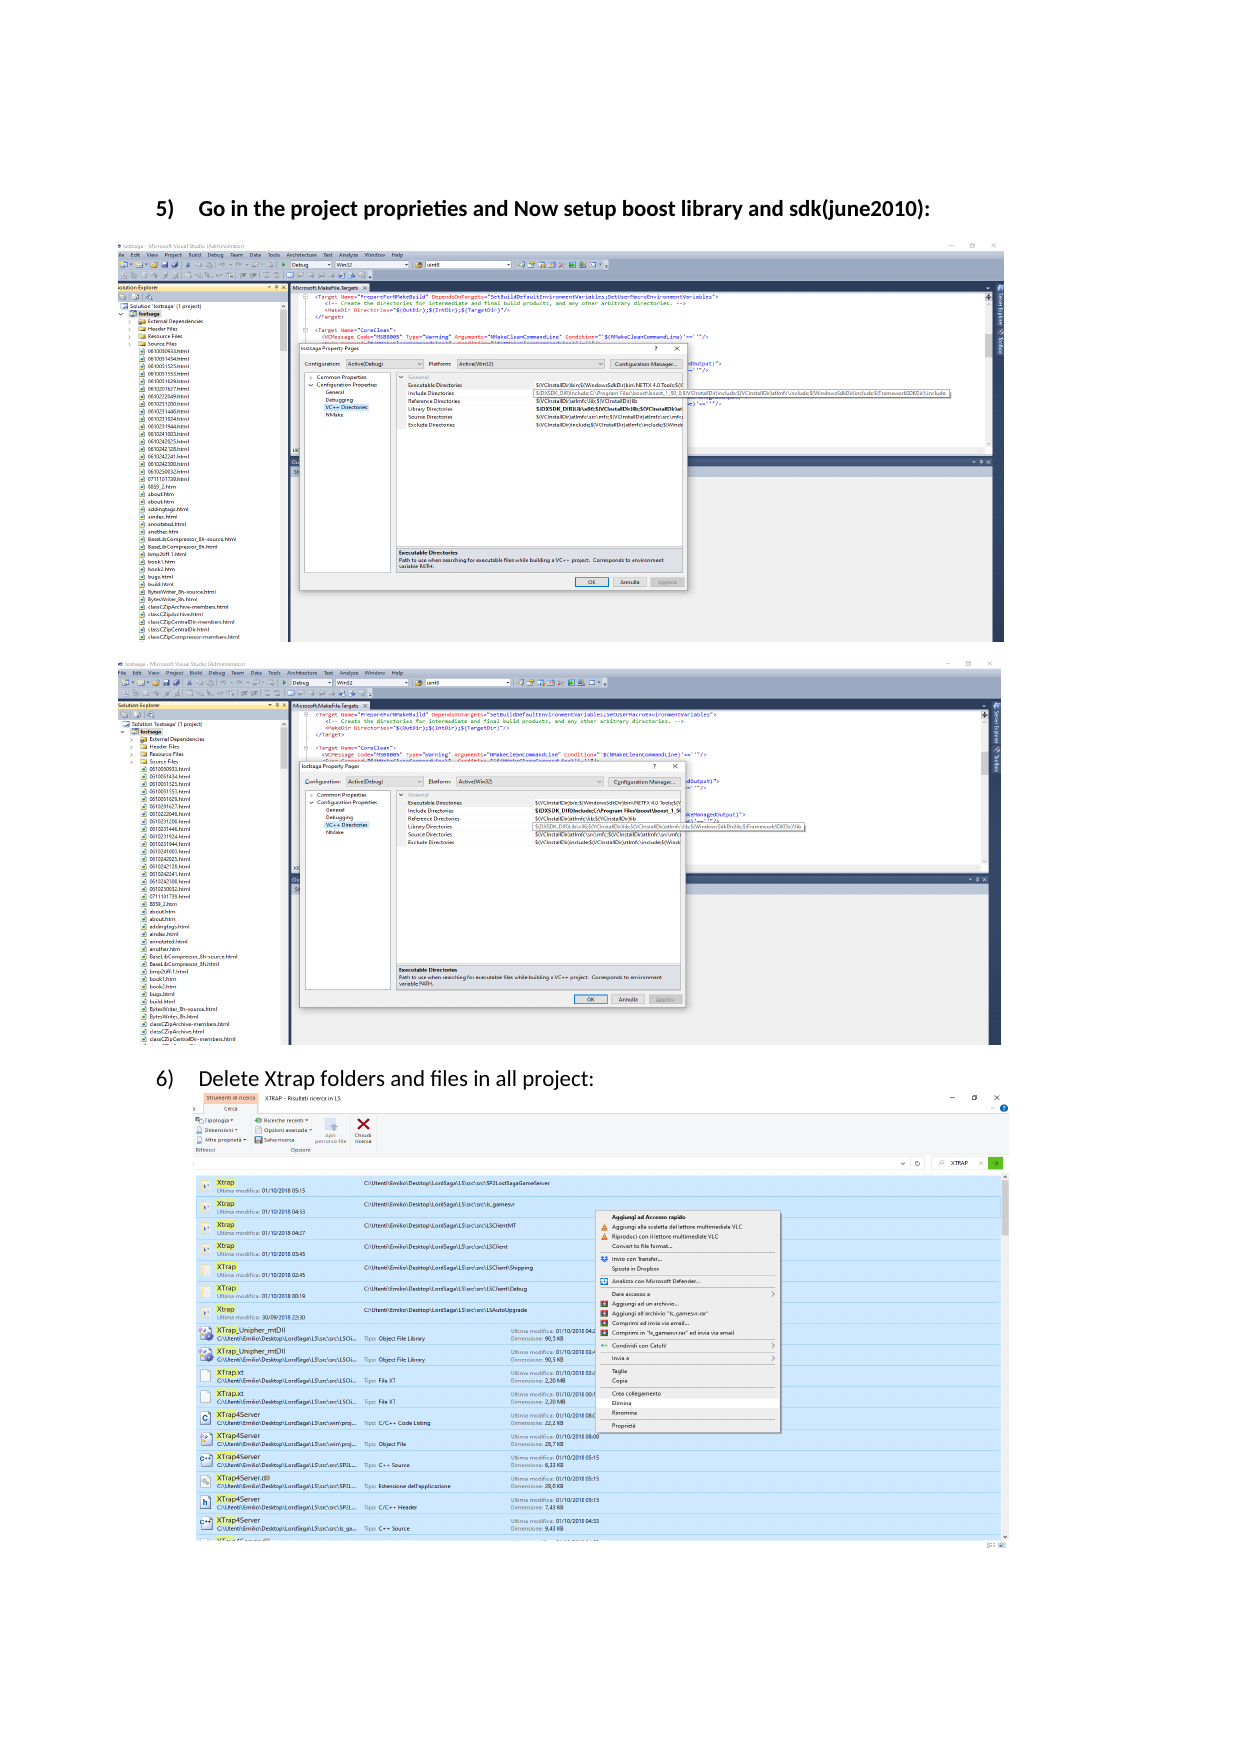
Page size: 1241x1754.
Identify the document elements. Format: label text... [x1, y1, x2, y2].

picture [118, 660, 1001, 1045]
picture [118, 241, 1004, 642]
picture [193, 1093, 1009, 1548]
list Go in the project proprieties and Now setup boost library and sdk(june2010): [156, 194, 1122, 222]
list Delete Xtrap folders and files in all project: [156, 1064, 1122, 1092]
